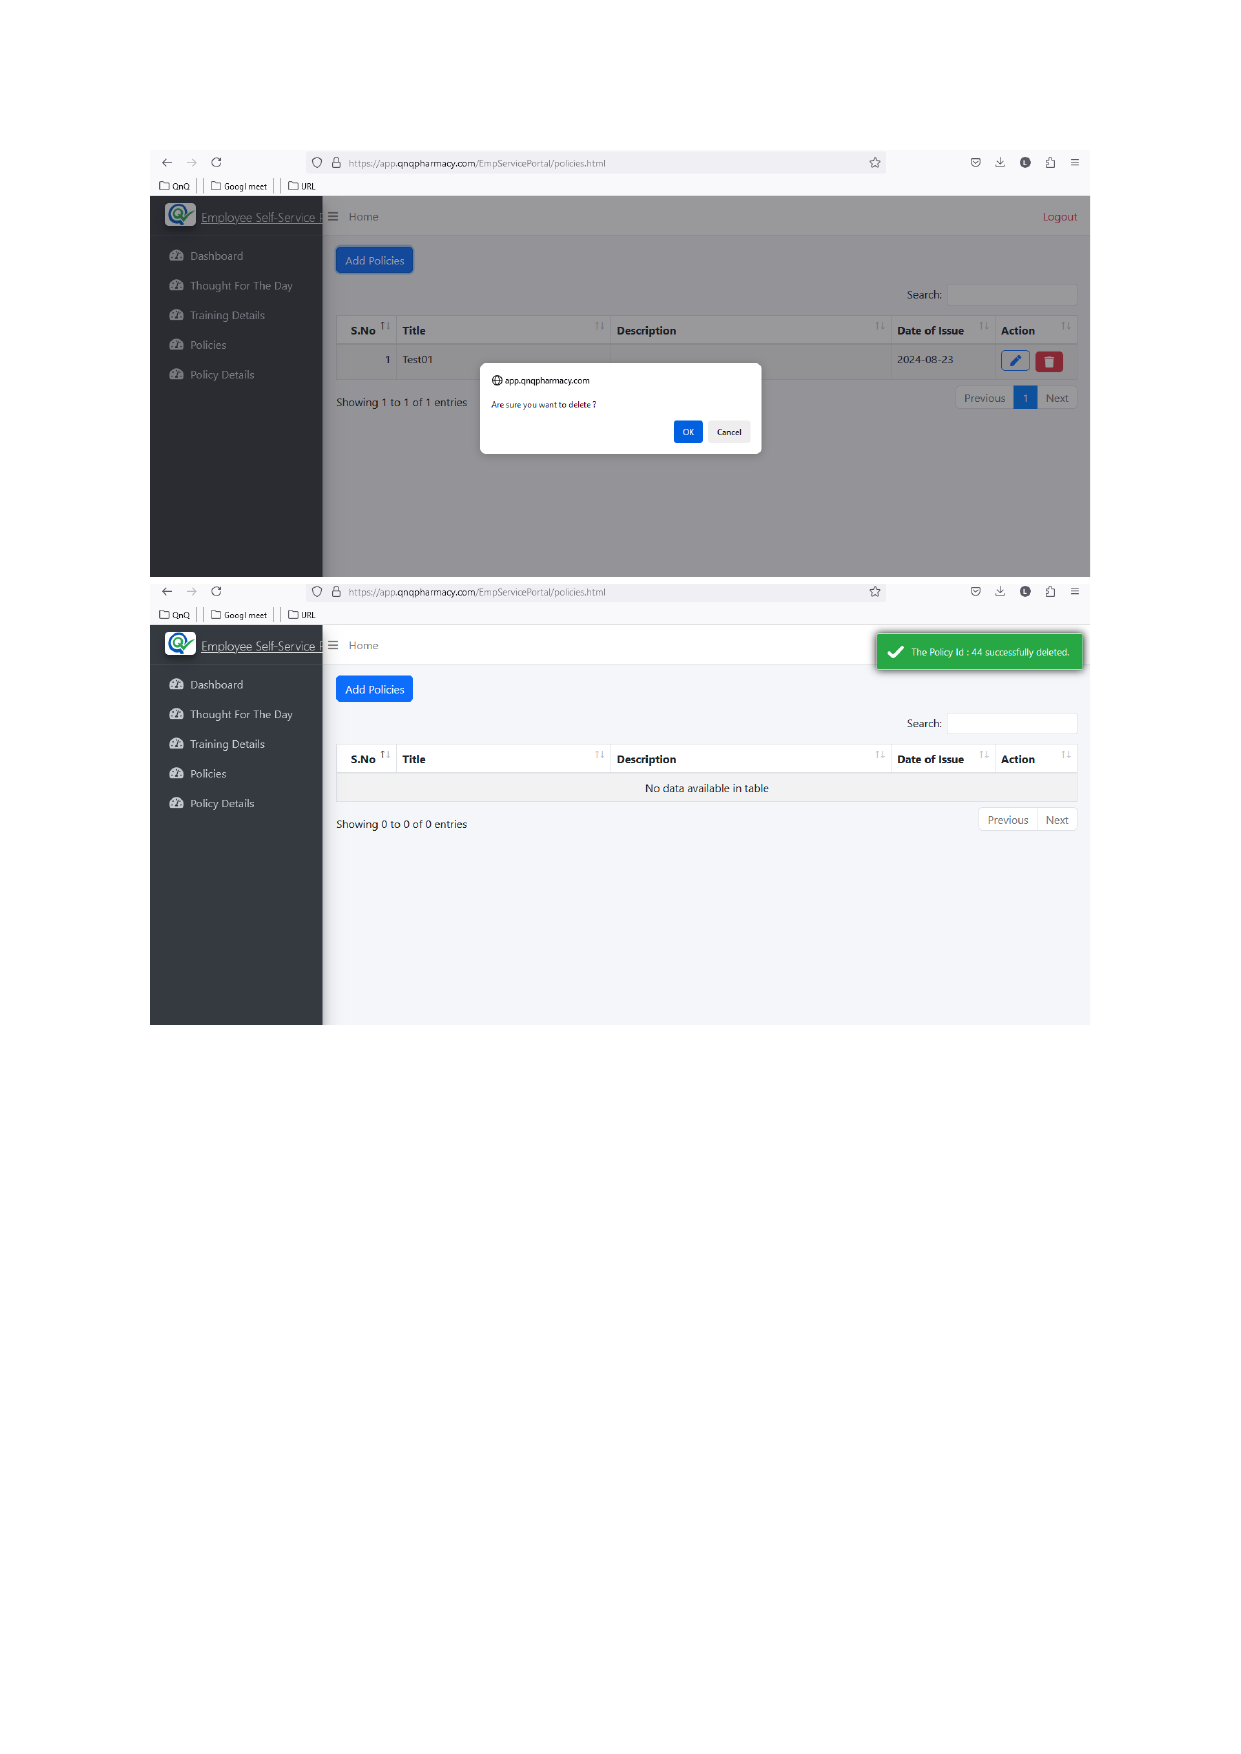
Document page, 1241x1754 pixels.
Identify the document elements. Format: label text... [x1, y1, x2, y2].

picture [150, 584, 1091, 1025]
picture [150, 150, 1091, 577]
